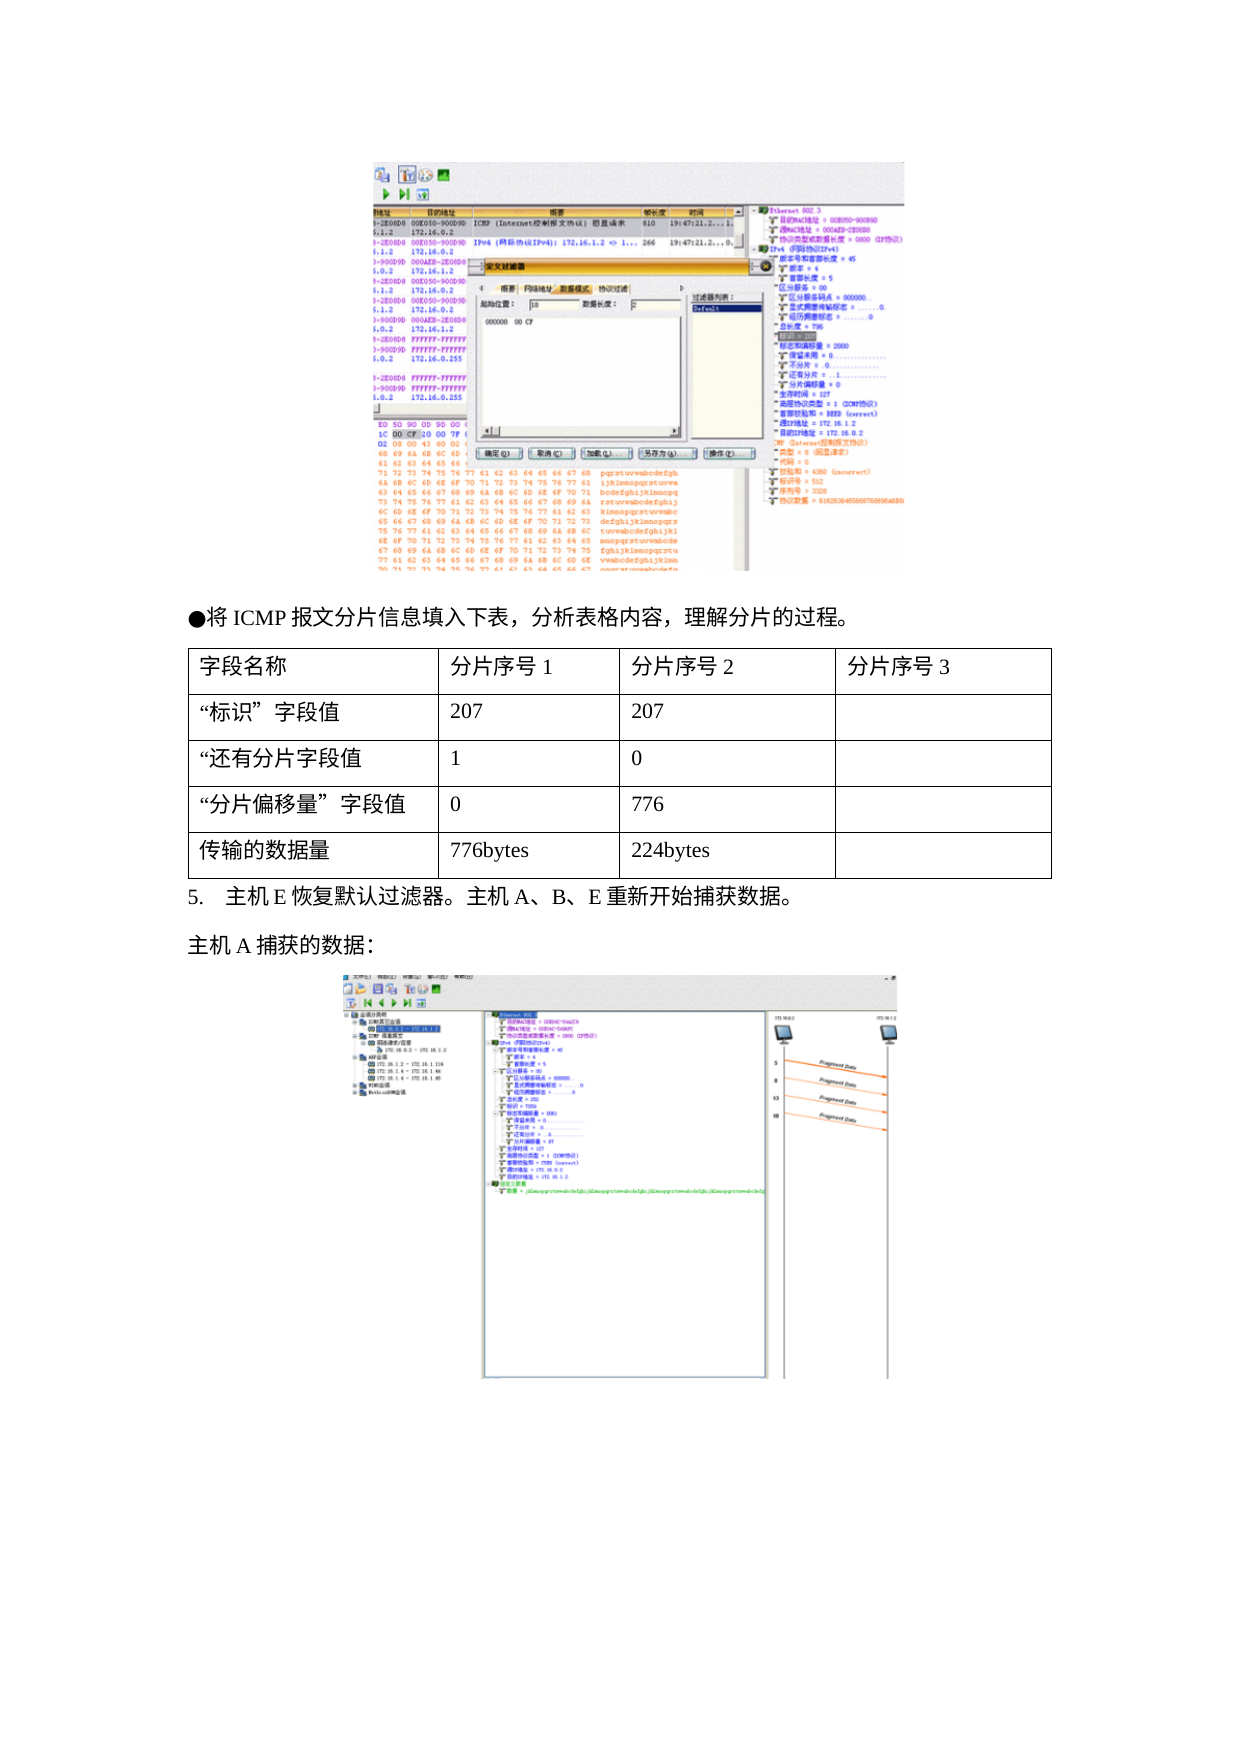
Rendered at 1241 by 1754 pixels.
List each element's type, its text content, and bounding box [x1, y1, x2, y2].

table_cell 传输的数据量 [189, 833, 438, 878]
picture [373, 162, 905, 571]
table_header 分片序号3 [836, 649, 1051, 694]
table_cell 1 [439, 741, 619, 786]
table_cell [836, 741, 1051, 786]
text 主机A捕获的数据： [187, 927, 1053, 960]
table_cell 0 [439, 787, 619, 832]
table_header 分片序号2 [620, 649, 835, 694]
table_cell “标识”字段值 [189, 695, 438, 740]
table_cell “还有分片字段值 [189, 741, 438, 786]
table_header 字段名称 [189, 649, 438, 694]
list 主机E恢复默认过滤器。主机A、B、E重新开始捕获数据。 [187, 879, 1053, 911]
table_cell 207 [620, 695, 835, 740]
table_cell 0 [620, 741, 835, 786]
table_cell 776bytes [439, 833, 619, 878]
table_cell [836, 833, 1051, 878]
table_cell 207 [439, 695, 619, 740]
table_header 分片序号1 [439, 649, 619, 694]
table_cell 776 [620, 787, 835, 832]
picture [343, 975, 898, 1379]
table_cell “分片偏移量”字段值 [189, 787, 438, 832]
table_cell [836, 787, 1051, 832]
table_cell 224bytes [620, 833, 835, 878]
text ●将ICMP报文分片信息填入下表，分析表格内容，理解分片的过程。 [187, 599, 1053, 632]
table_cell [836, 695, 1051, 740]
